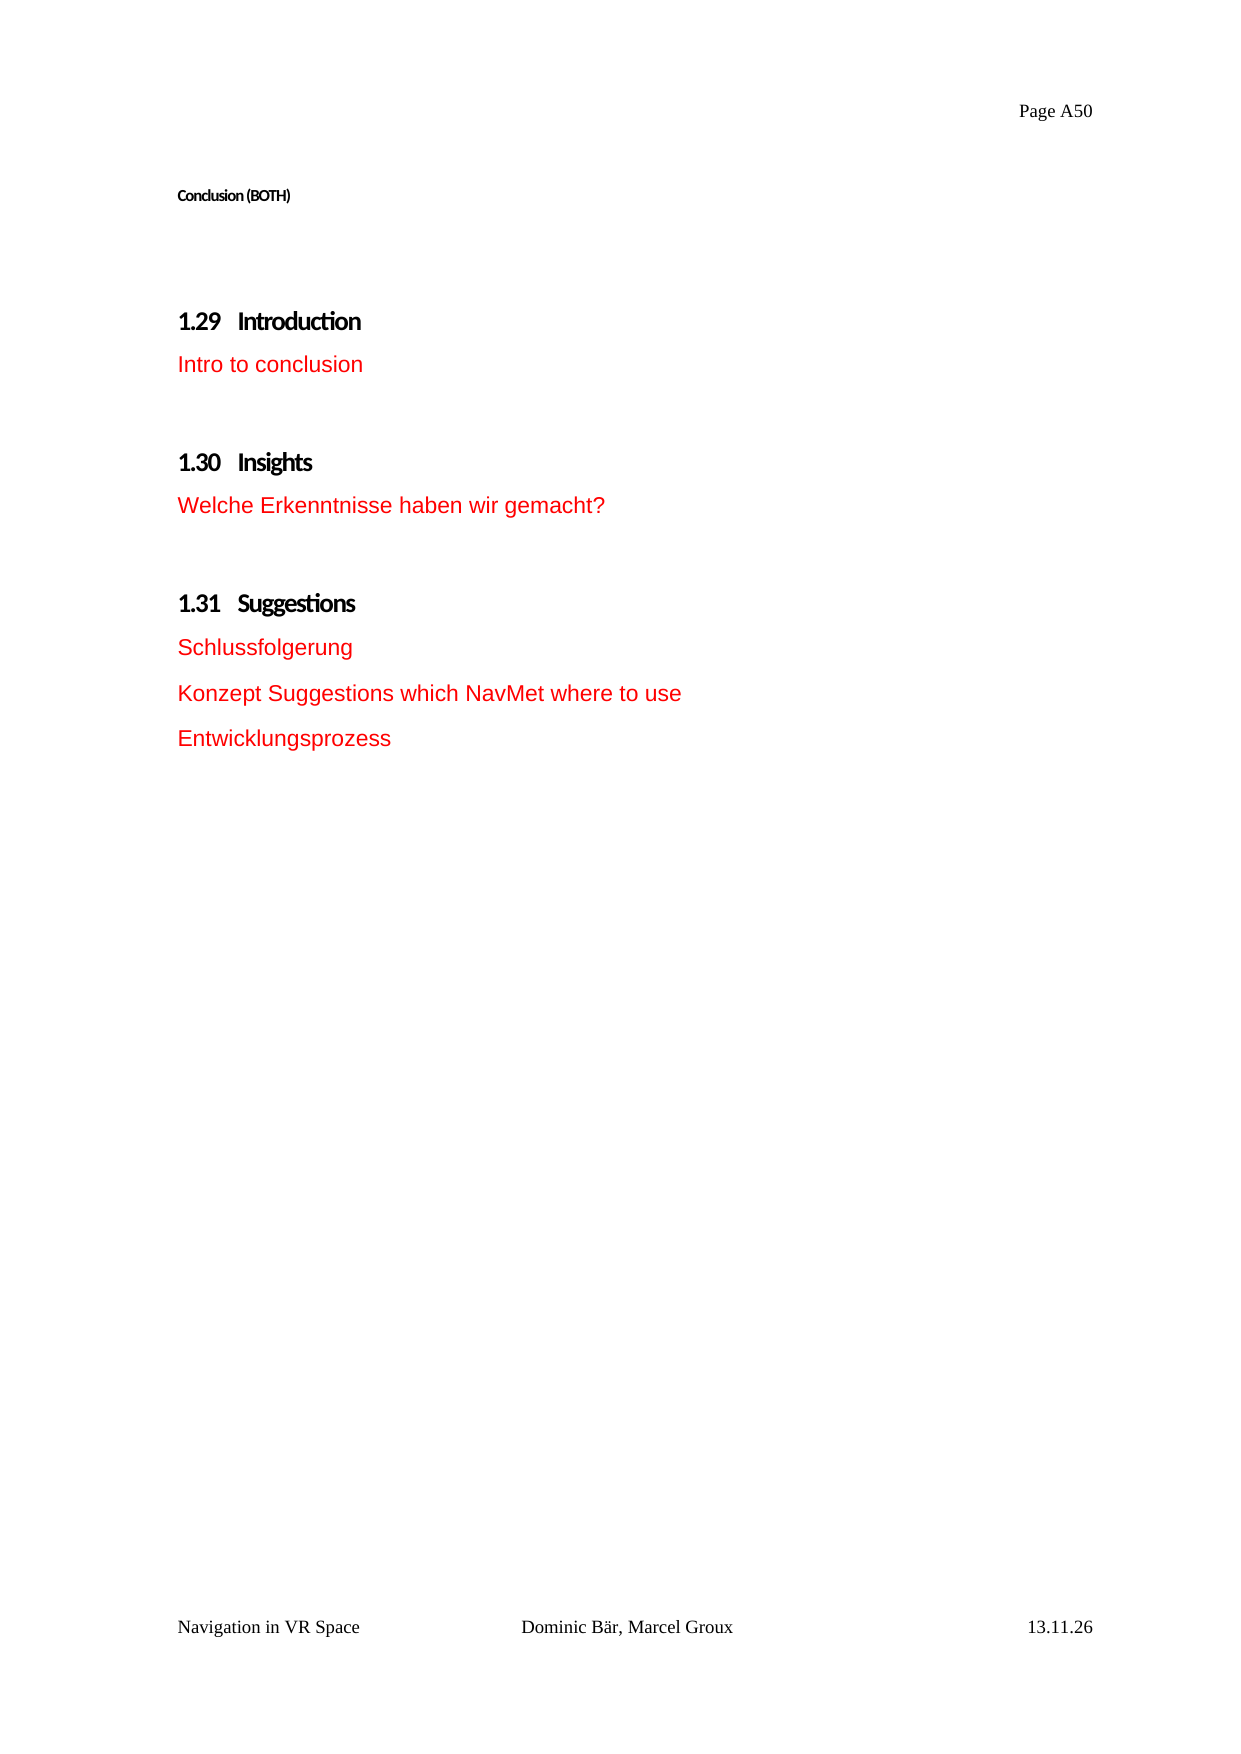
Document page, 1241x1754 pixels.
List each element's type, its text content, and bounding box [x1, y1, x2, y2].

subtitle Suggestions [177, 586, 1092, 619]
text Entwicklungsprozess [177, 723, 1092, 753]
subtitle Introduction [177, 304, 1092, 337]
text Schlussfolgerung [177, 632, 1092, 661]
text Welche Erkenntnisse haben wir gemacht? [177, 491, 1092, 520]
text Konzept Suggestions which NavMet where to use [177, 678, 1092, 707]
text Intro to conclusion [177, 349, 1092, 378]
subtitle Insights [177, 445, 1092, 478]
subtitle Conclusion (BOTH) [171, 179, 1092, 227]
